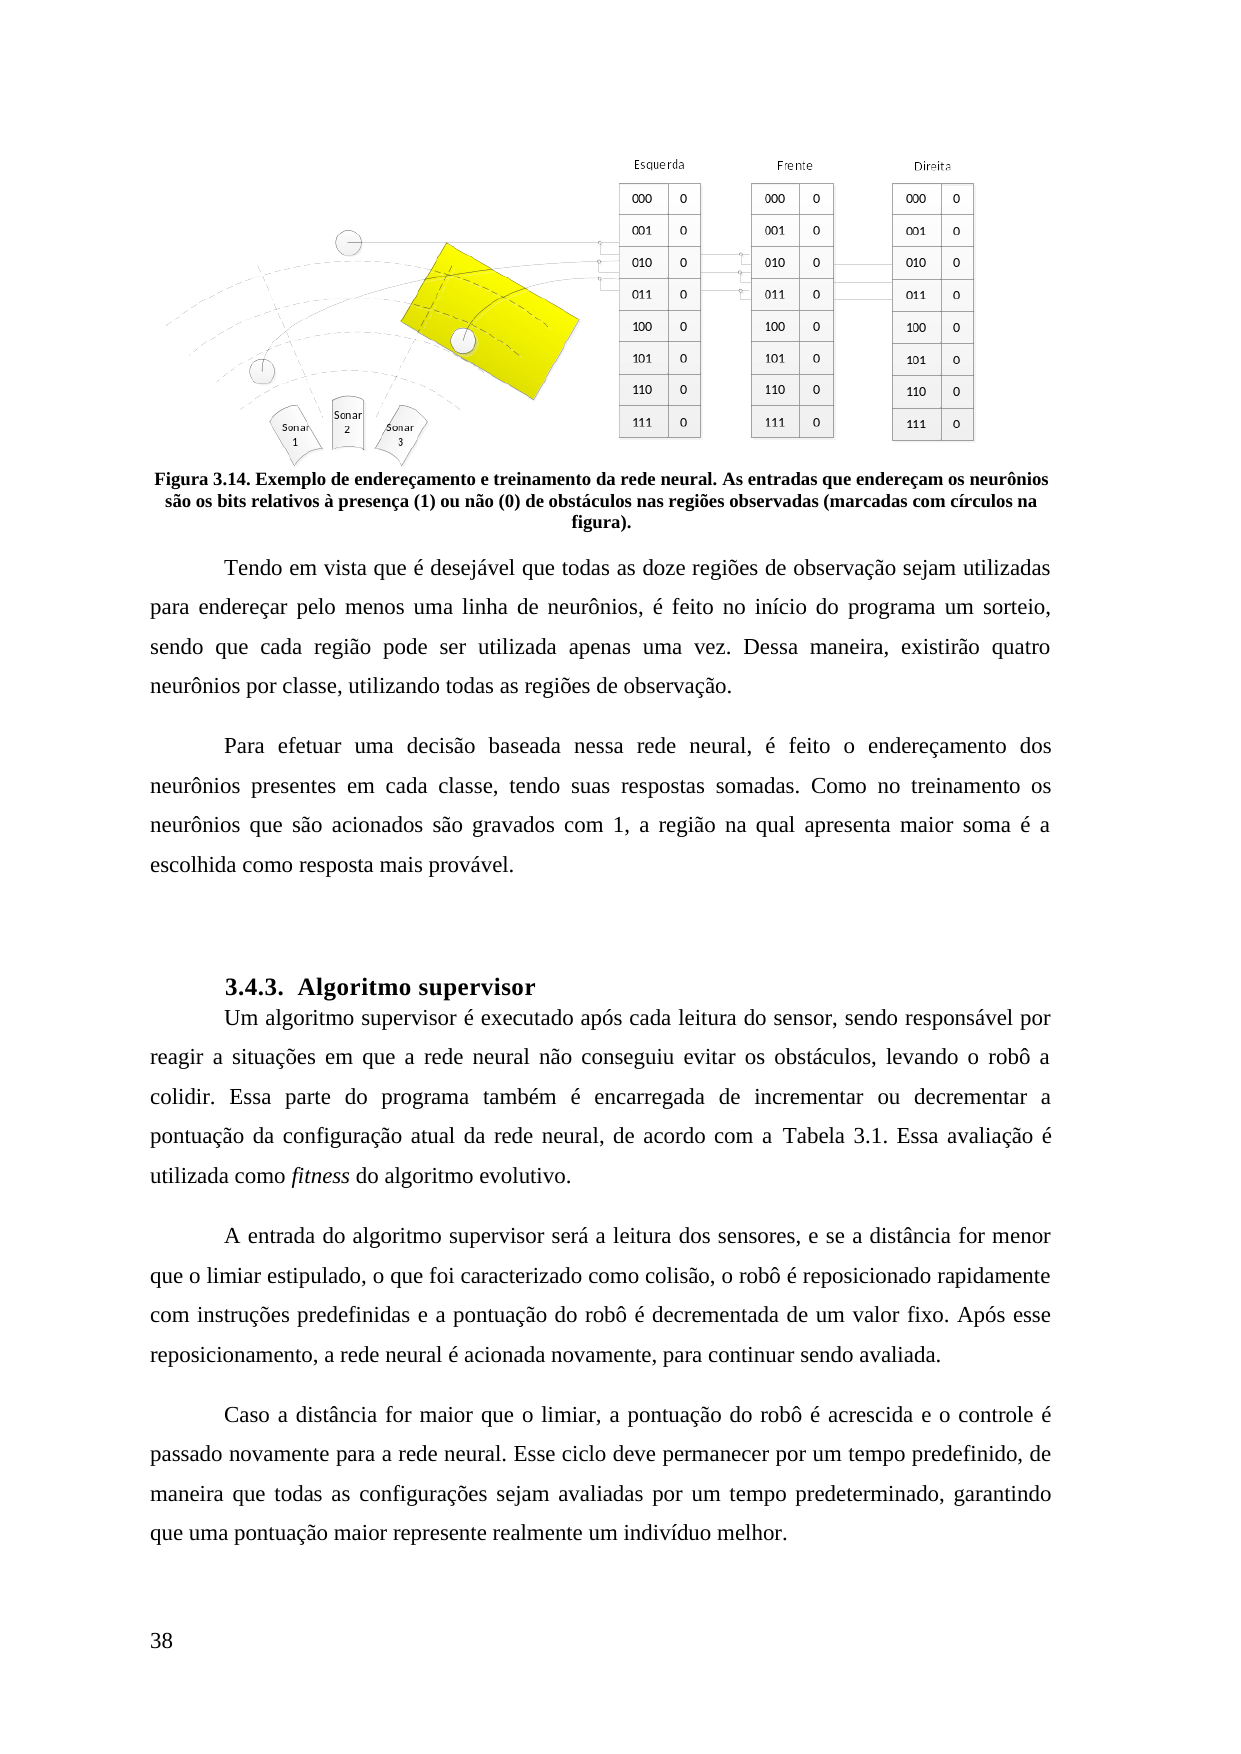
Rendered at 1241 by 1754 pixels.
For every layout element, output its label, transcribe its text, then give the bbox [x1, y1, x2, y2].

text Tendo em vista que é desejável que todas as doze regiões de observação sejam utilizadas para endereçar pelo menos uma linha de neurônios, é feito no início do programa um sorteio, sendo que cada região pode ser utilizada apenas uma vez. Dessa maneira, existirão quatro neurônios por classe, utilizando todas as regiões de observação. [150, 554, 1053, 698]
subtitle Algoritmo supervisor [225, 972, 1053, 1000]
text Caso a distância for maior que o limiar, a pontuação do robô é acrescida e o controle é passado novamente para a rede neural. Esse ciclo deve permanecer por um tempo predefinido, de maneira que todas as configurações sejam avaliadas por um tempo predeterminado, garantindo que uma pontuação maior represente realmente um indivíduo melhor. [150, 1401, 1053, 1546]
text Um algoritmo supervisor é executado após cada leitura do sensor, sendo responsável por reagir a situações em que a rede neural não conseguiu evitar os obstáculos, levando o robô a colidir. Essa parte do programa também é encarregada de incrementar ou decrementar a pontuação da configuração atual da rede neural, de acordo com a Tabela 3.1. Essa avaliação é utilizada como fitness do algoritmo evolutivo. [150, 1004, 1053, 1188]
text Para efetuar uma decisão baseada nessa rede neural, é feito o endereçamento dos neurônios presentes em cada classe, tendo suas respostas somadas. Como no treinamento os neurônios que são acionados são gravados com 1, a região na qual apresenta maior soma é a escolhida como resposta mais provável. [150, 732, 1053, 877]
text A entrada do algoritmo supervisor será a leitura dos sensores, e se a distância for menor que o limiar estipulado, o que foi caracterizado como colisão, o robô é reposicionado rapidamente com instruções predefinidas e a pontuação do robô é decrementada de um valor fixo. Após esse reposicionamento, a rede neural é acionada novamente, para continuar sendo avaliada. [150, 1222, 1053, 1367]
